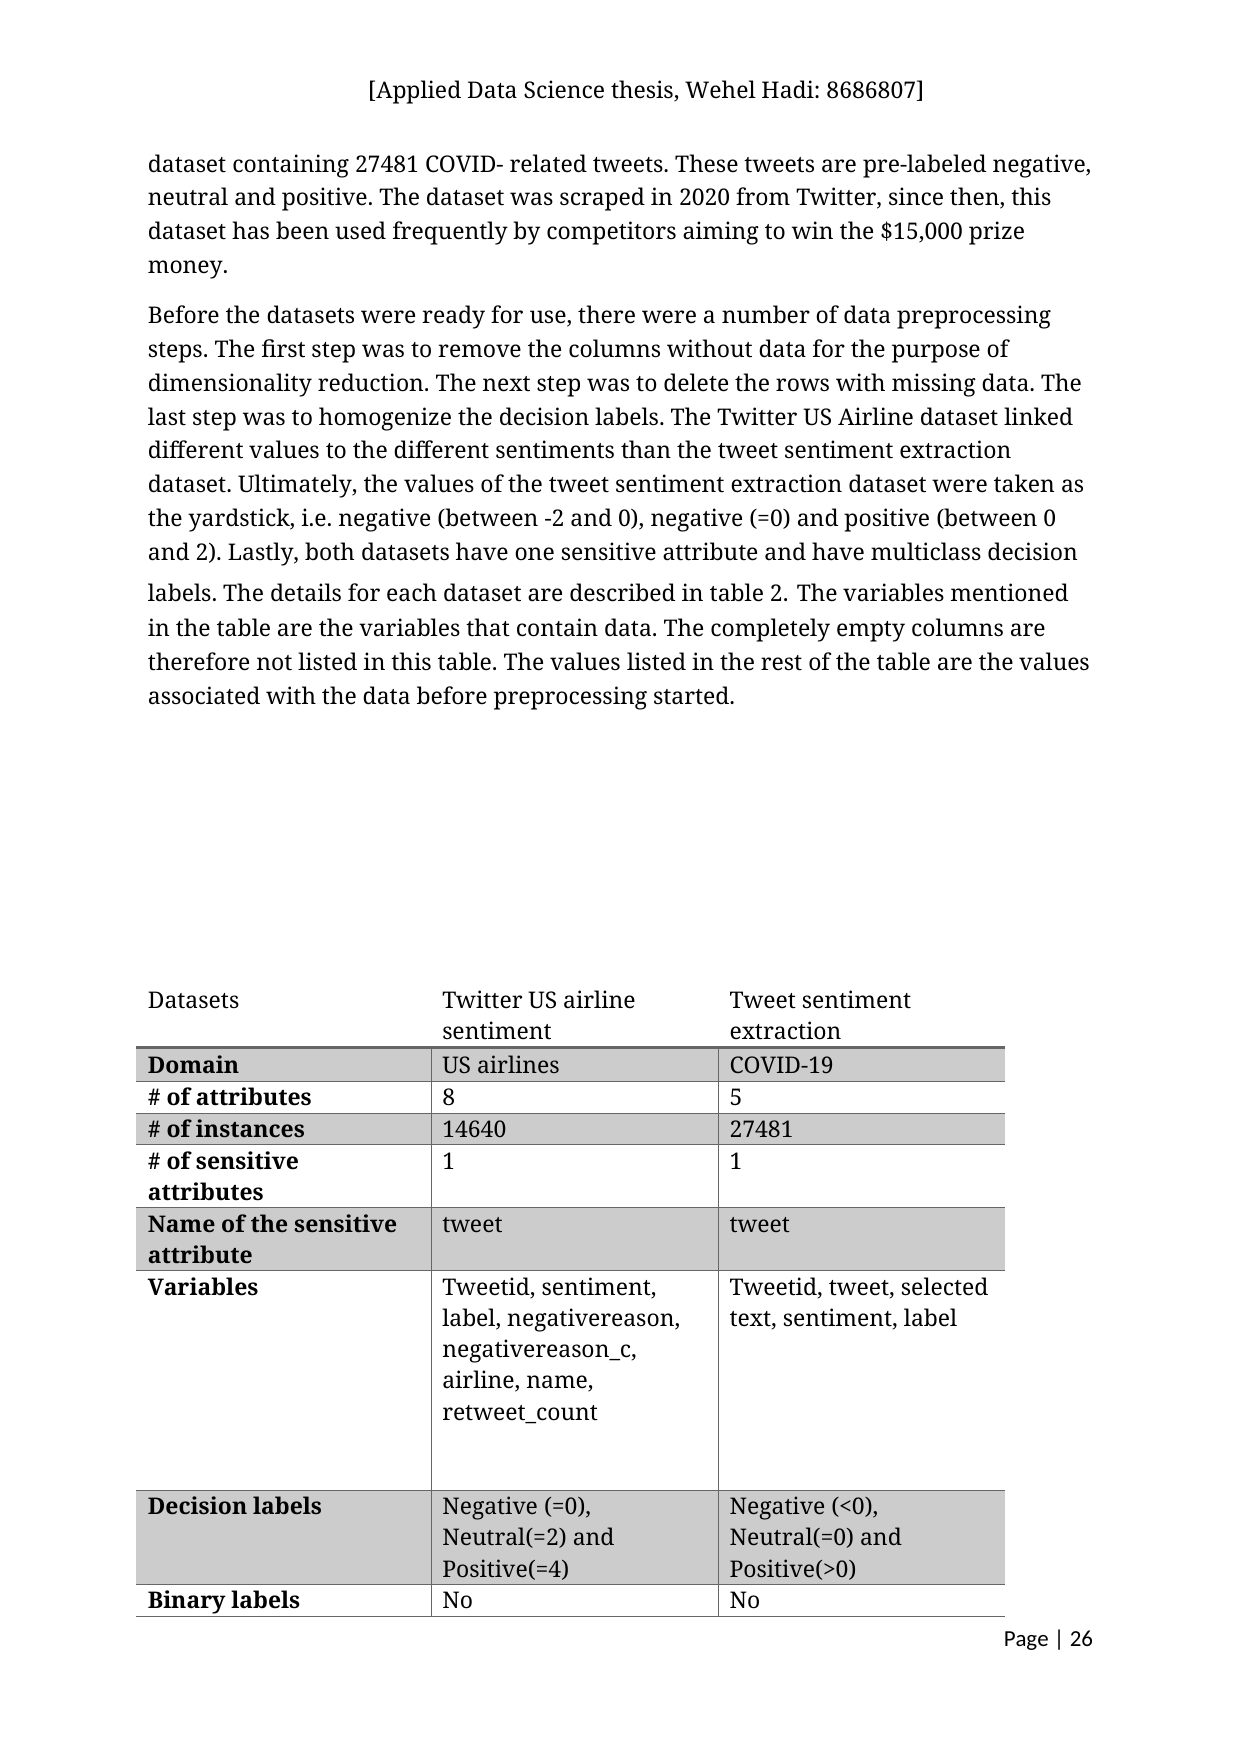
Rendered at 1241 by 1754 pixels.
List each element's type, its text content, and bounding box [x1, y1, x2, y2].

table_cell Negative (<0), Neutral(=0) and Positive(>0) [719, 1491, 1005, 1584]
table_header Twitter US airline sentiment [431, 984, 718, 1046]
table_cell # of instances [136, 1114, 431, 1144]
table_cell Name of the sensitive attribute [136, 1208, 431, 1270]
table_cell No [432, 1585, 718, 1616]
table_cell Negative (=0), Neutral(=2) and Positive(=4) [432, 1491, 718, 1584]
table_cell # of sensitive attributes [136, 1145, 431, 1207]
table_cell Tweetid, tweet, selected text, sentiment, label [719, 1271, 1005, 1489]
subtitle Before the datasets were ready for use, there were a number of data preprocessing steps. The first step was to remove the columns without data for the purpose of dimensionality reduction. The next step was to delete the rows with missing data. The last step was to homogenize the decision labels. The Twitter US Airline dataset linked different values to the different sentiments than the tweet sentiment extraction dataset. Ultimately, the values of the tweet sentiment extraction dataset were taken as the yardstick, i.e. negative (between -2 and 0), negative (=0) and positive (between 0 and 2). Lastly, both datasets have one sensitive attribute and have multiclass decision labels. The details for each dataset are described in table 2. The variables mentioned in the table are the variables that contain data. The completely empty columns are therefore not listed in this table. The values ​​listed in the rest of the table are the values ​​associated with the data before preprocessing started. [148, 299, 1093, 711]
table_cell 5 [719, 1082, 1005, 1112]
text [148, 148, 1093, 280]
table_cell Variables [136, 1271, 431, 1489]
table_cell 27481 [719, 1114, 1005, 1144]
table_cell 1 [432, 1145, 718, 1207]
table_cell tweet [719, 1208, 1005, 1270]
table_cell US airlines [432, 1049, 718, 1081]
table_cell 1 [719, 1145, 1005, 1207]
table_cell Binary labels [136, 1585, 431, 1616]
table_cell No [719, 1585, 1005, 1616]
table_cell tweet [432, 1208, 718, 1270]
table_cell Tweetid, sentiment, label, negativereason, negativereason_c, airline, name, retweet_count [432, 1271, 718, 1489]
table_cell Decision labels [136, 1491, 431, 1584]
table_header Tweet sentiment extraction [718, 984, 1005, 1046]
table_cell 8 [432, 1082, 718, 1112]
table_cell COVID-19 [719, 1049, 1005, 1081]
table_cell Domain [136, 1049, 431, 1081]
table_cell 14640 [432, 1114, 718, 1144]
table_cell # of attributes [136, 1082, 431, 1112]
table_header Datasets [136, 984, 431, 1046]
